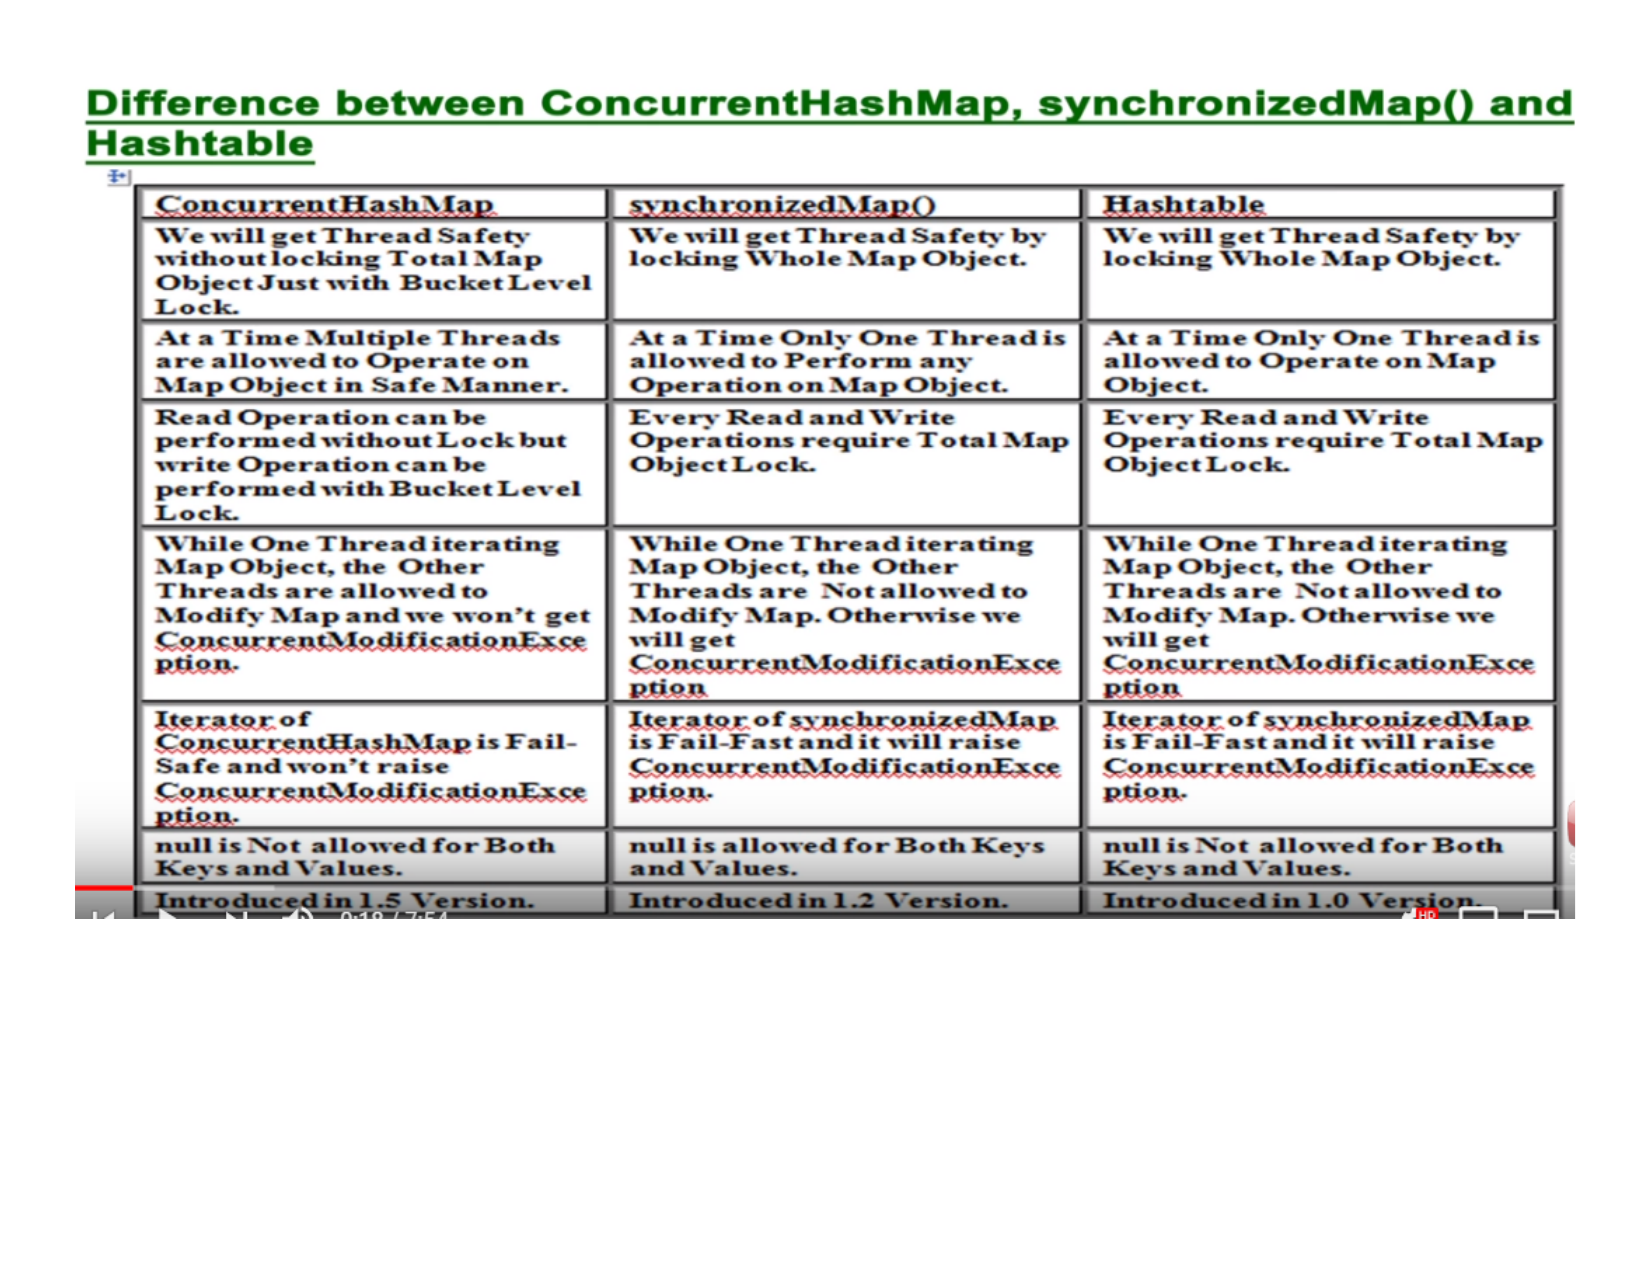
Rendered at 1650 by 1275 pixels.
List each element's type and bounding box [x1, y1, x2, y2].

picture [75, 75, 1575, 919]
